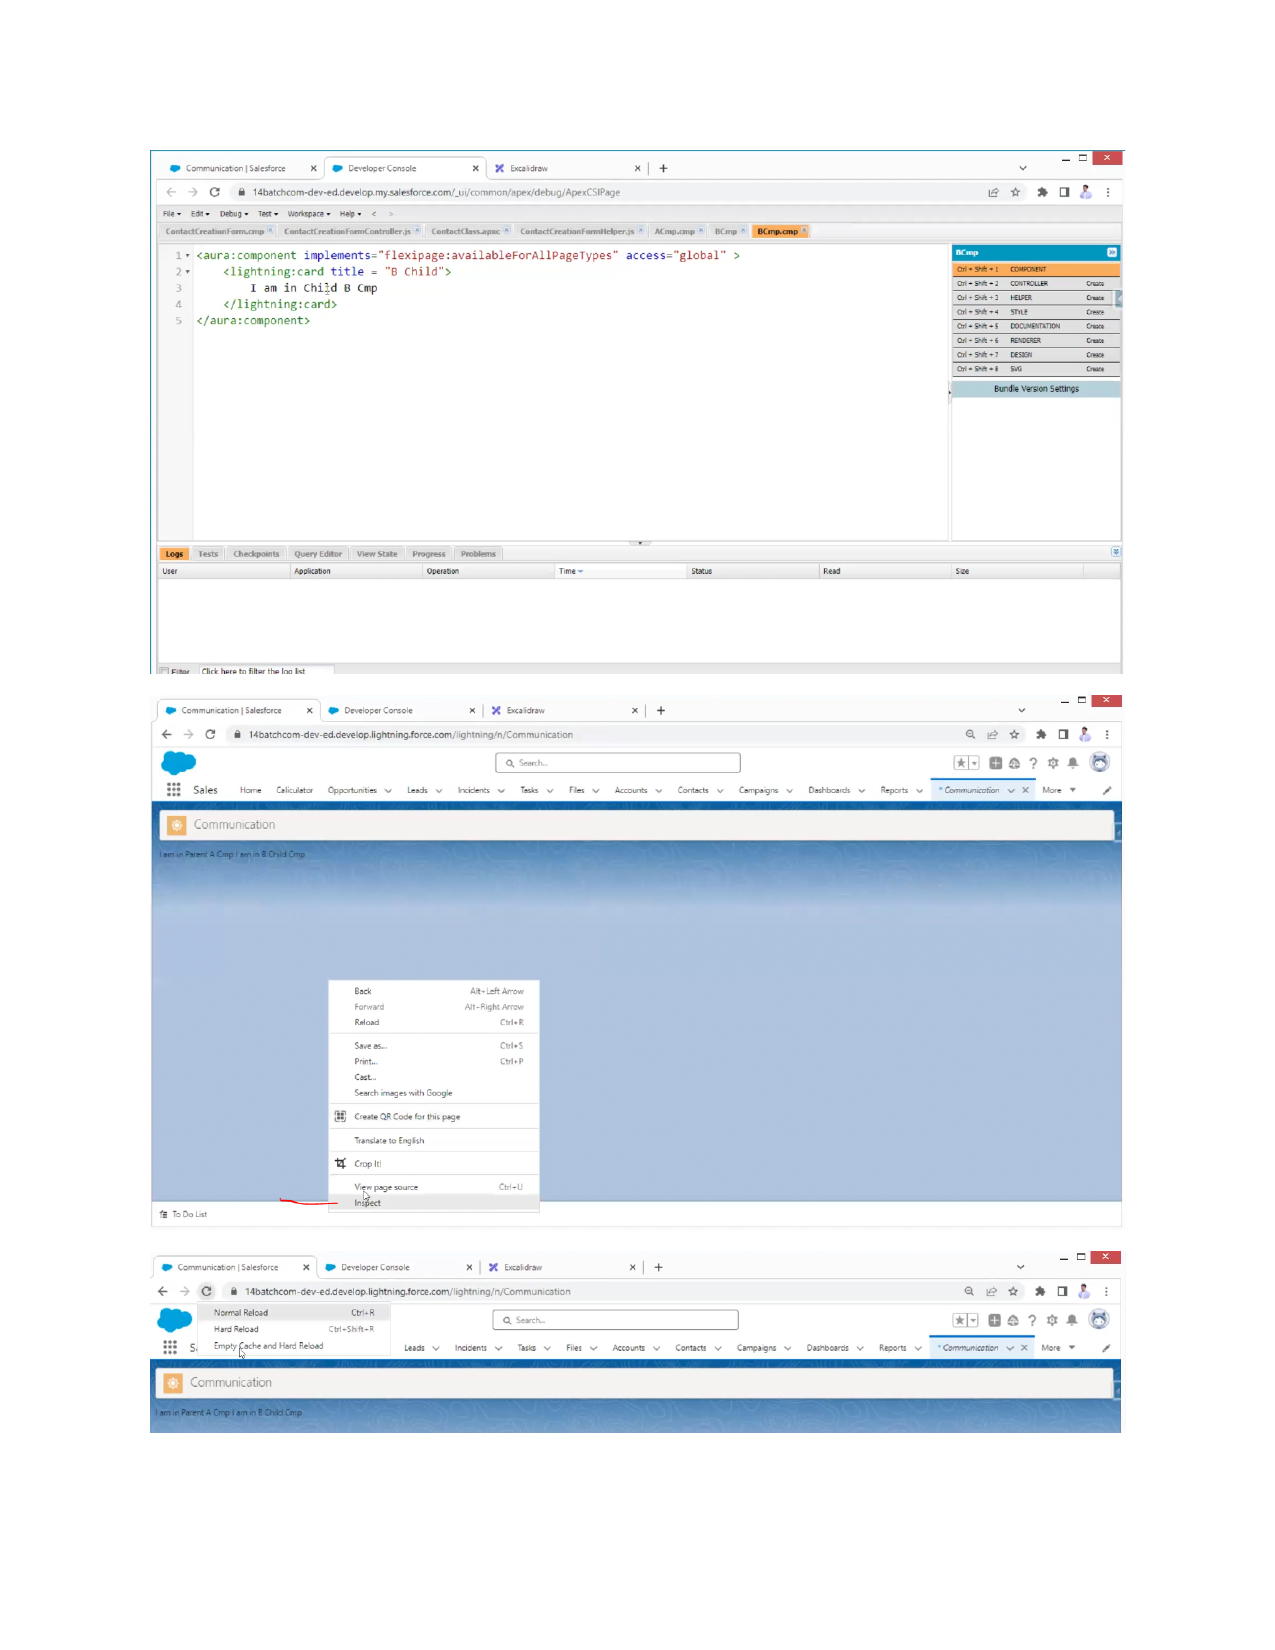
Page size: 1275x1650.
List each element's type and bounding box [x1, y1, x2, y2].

picture [150, 1251, 1125, 1433]
picture [150, 695, 1125, 1230]
picture [150, 150, 1125, 674]
